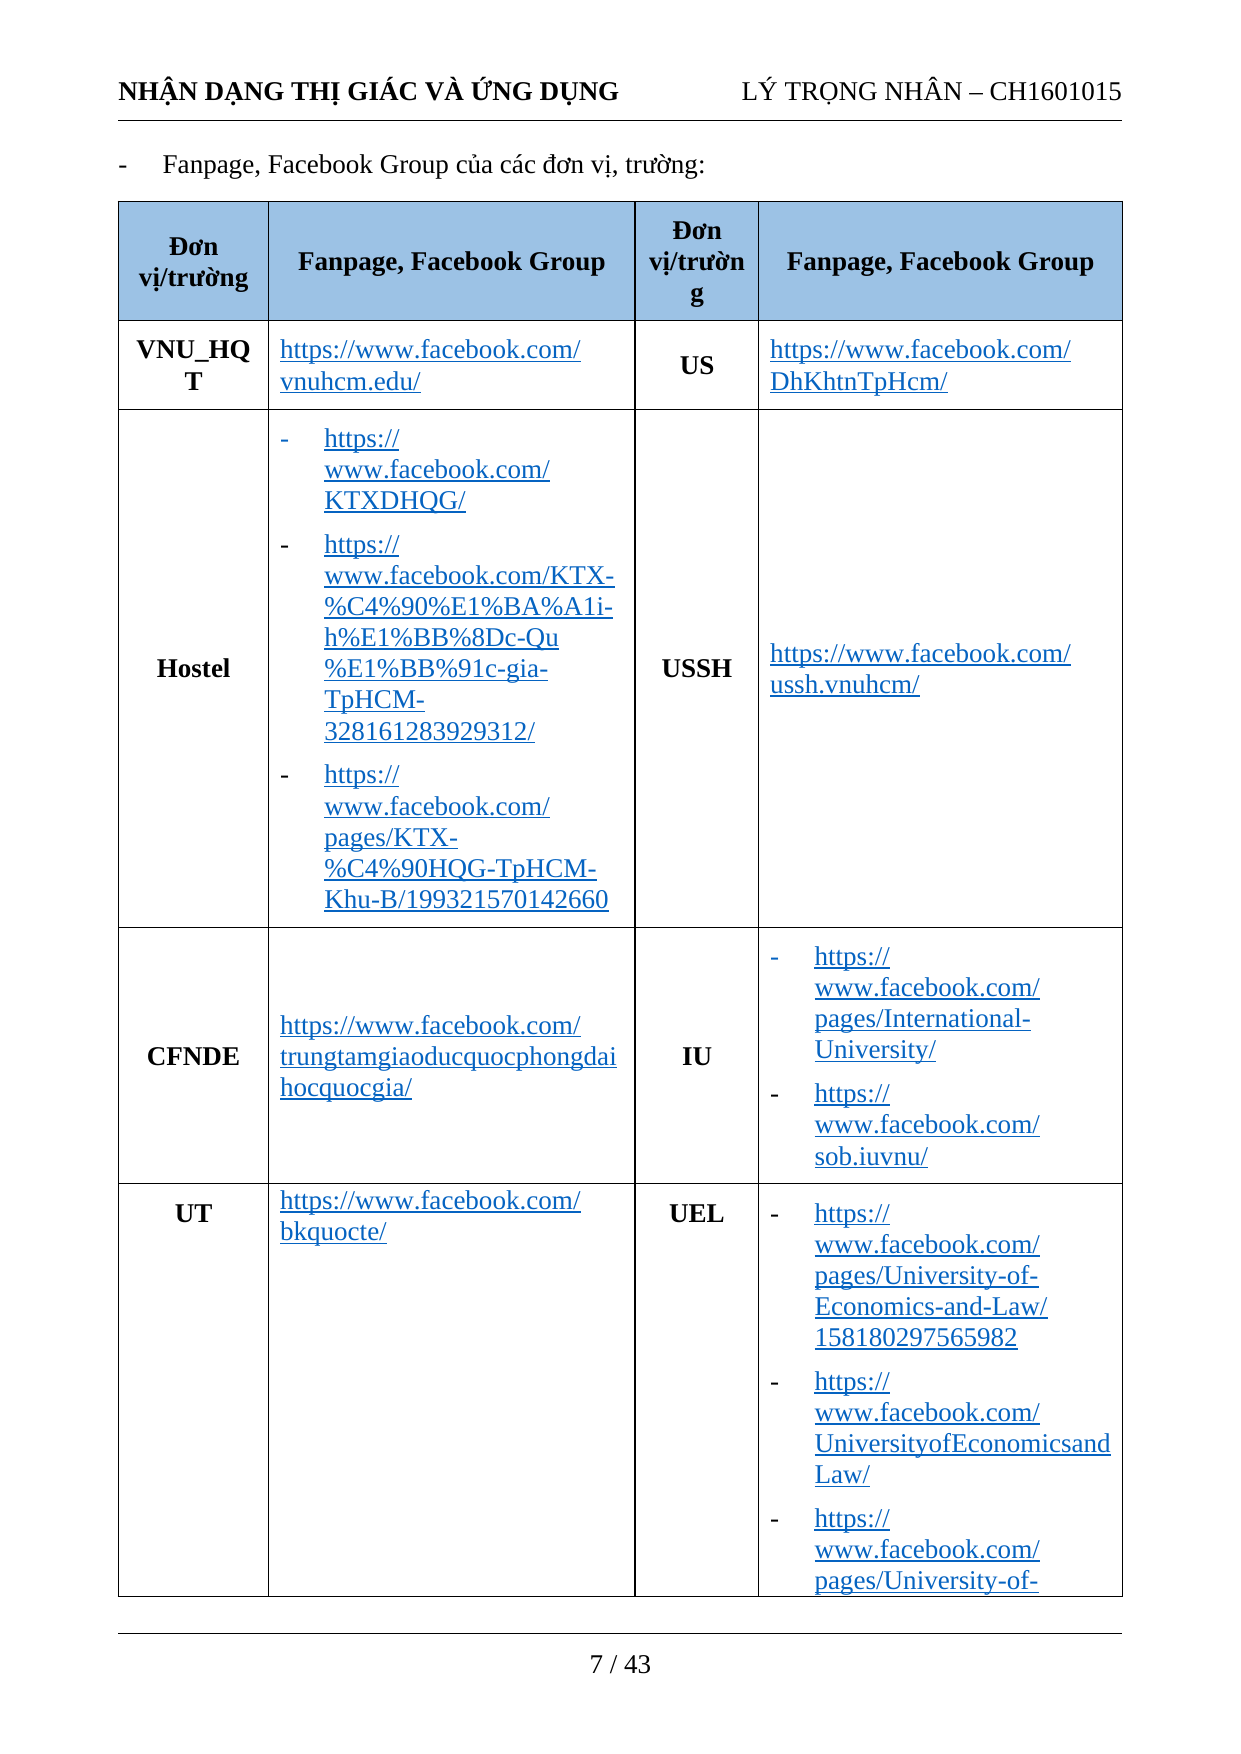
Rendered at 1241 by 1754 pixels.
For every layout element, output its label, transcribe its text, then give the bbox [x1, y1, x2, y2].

table_cell https://www.facebook.com/vnuhcm.edu/ [269, 321, 634, 408]
text Fanpage, Facebook Group của các đơn vị, trường: [118, 148, 1122, 179]
table_cell UEL [636, 1184, 758, 1596]
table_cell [269, 1184, 634, 1596]
table_cell https://www.facebook.com/trungtamgiaoducquocphongdaihocquocgia/ [269, 928, 634, 1183]
table_cell CFNDE [119, 928, 268, 1183]
table_cell IU [636, 928, 758, 1183]
table_cell https://www.facebook.com/KTXDHQG/ https://www.facebook.com/KTX-%C4%90%E1%BA%A1i-h%E1%BB%8Dc-Qu%E1%BB%91c-gia-TpHCM-328161283929312/ https://www.facebook.com/pages/KTX-%C4%90HQG-TpHCM-Khu-B/199321570142660 [269, 410, 634, 927]
table_cell USSH [636, 410, 758, 927]
table_cell VNU_HQT [119, 321, 268, 408]
table_header Đơn vị/trường [636, 202, 758, 320]
table_cell https://www.facebook.com/pages/International-University/ https://www.facebook.com/sob.iuvnu/ [759, 928, 1122, 1183]
table_cell https://www.facebook.com/DhKhtnTpHcm/ [759, 321, 1122, 408]
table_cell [759, 1184, 1122, 1596]
table_header Fanpage, Facebook Group [269, 202, 634, 320]
table_cell https://www.facebook.com/ussh.vnuhcm/ [759, 410, 1122, 927]
table_cell US [636, 321, 758, 408]
table_cell UT [119, 1184, 268, 1596]
table_header Fanpage, Facebook Group [759, 202, 1122, 320]
table_cell Hostel [119, 410, 268, 927]
table_header Đơn vị/trường [119, 202, 268, 320]
